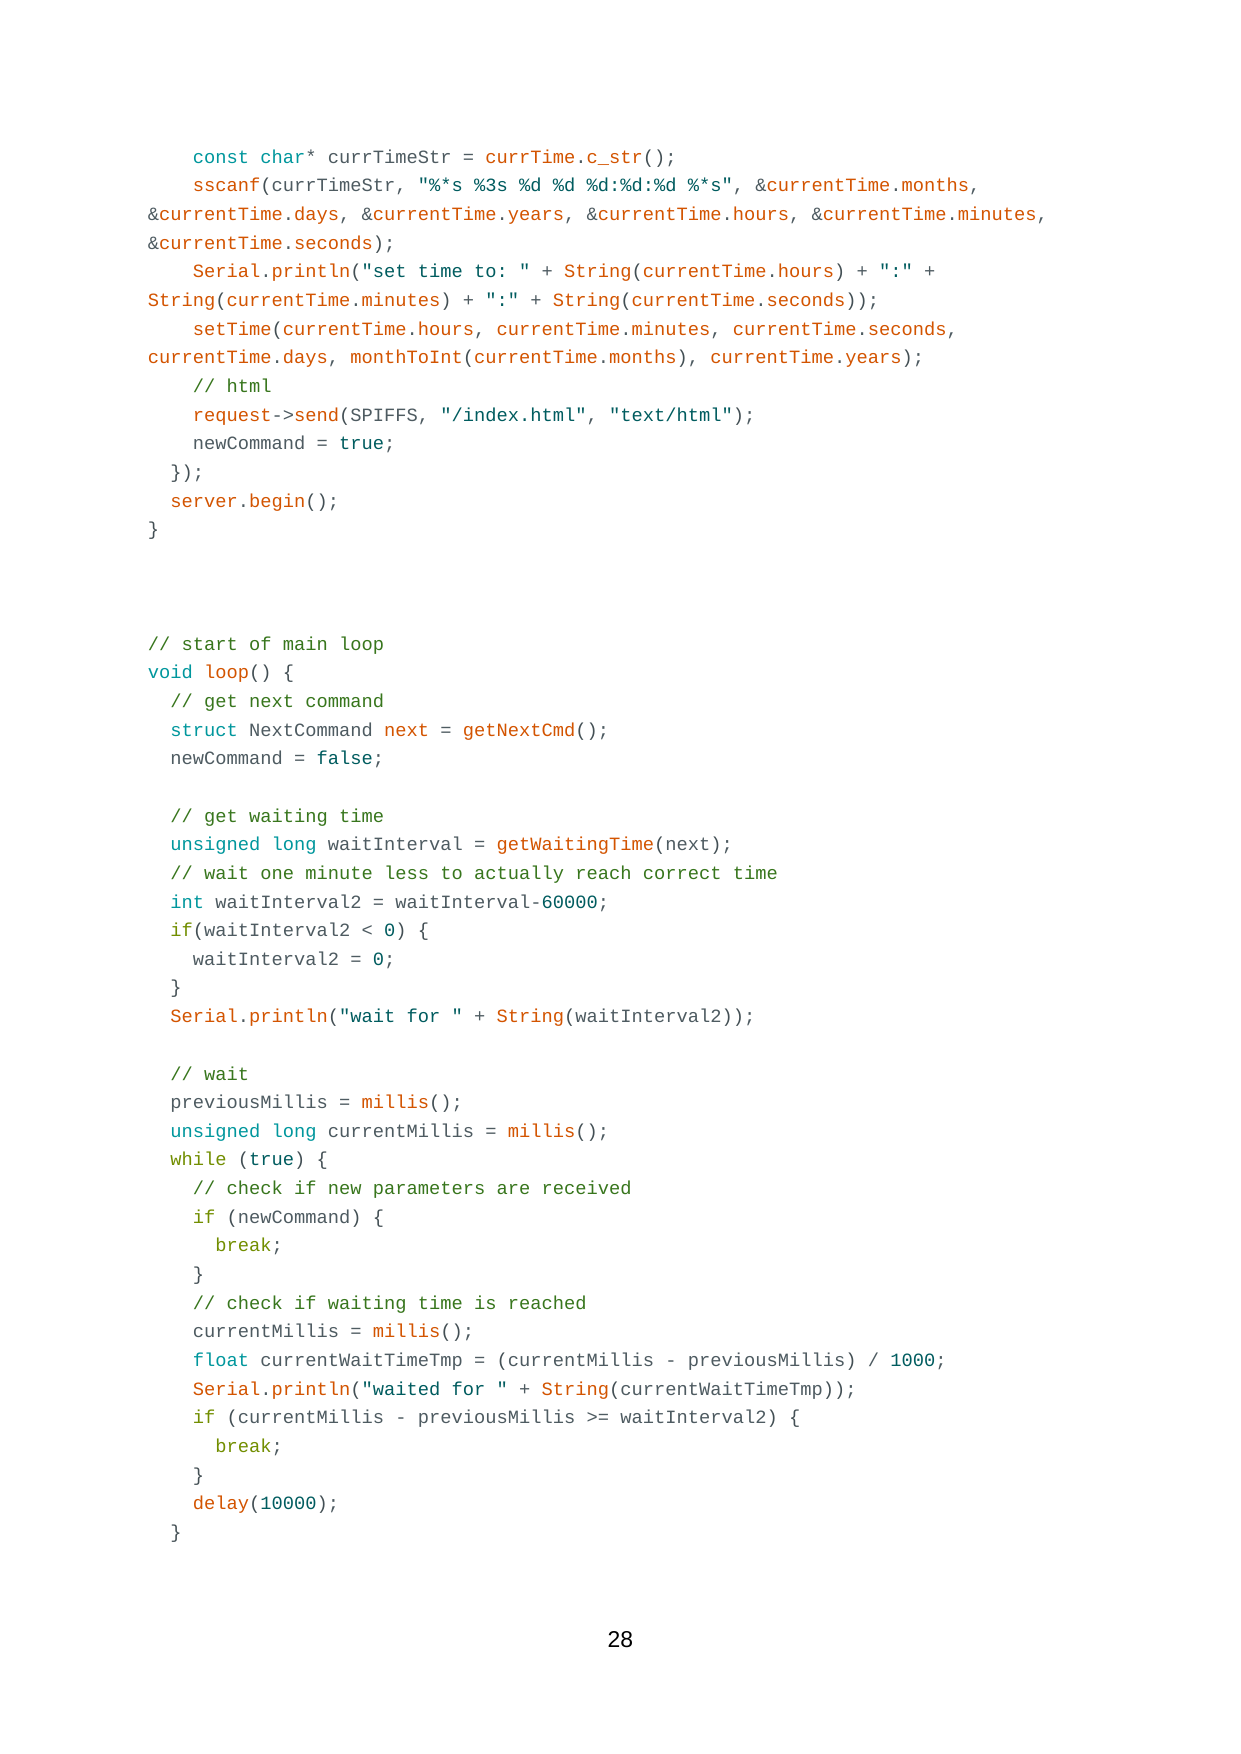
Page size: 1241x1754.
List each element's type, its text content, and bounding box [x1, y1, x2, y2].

text unsigned long currentMillis = millis(); [148, 1122, 1093, 1143]
text waitInterval2 = 0; [148, 950, 1093, 971]
text float currentWaitTimeTmp = (currentMillis - previousMillis) / 1000; [148, 1351, 1093, 1372]
text // get next command [148, 692, 1093, 713]
text request->send(SPIFFS, "/index.html", "text/html"); [148, 405, 1093, 427]
text // wait one minute less to actually reach correct time [148, 864, 1093, 885]
text currentMillis = millis(); [148, 1322, 1093, 1343]
text newCommand = false; [148, 749, 1093, 770]
text // check if new parameters are received [148, 1179, 1093, 1200]
text // check if waiting time is reached [148, 1293, 1093, 1315]
text Serial.println("set time to: " + String(currentTime.hours) + ":" + String(currentTime.minutes) + ":" + String(currentTime.seconds)); [148, 262, 1093, 312]
text // wait [148, 1064, 1093, 1086]
text server.begin(); [148, 491, 1093, 513]
text Serial.println("wait for " + String(waitInterval2)); [148, 1007, 1093, 1028]
text unsigned long waitInterval = getWaitingTime(next); [148, 835, 1093, 856]
text while (true) { [148, 1150, 1093, 1171]
text // html [148, 377, 1093, 398]
text // start of main loop [148, 634, 1093, 656]
text break; [148, 1236, 1093, 1257]
text }); [148, 463, 1093, 484]
text } [148, 978, 1093, 999]
text } [148, 1265, 1093, 1286]
text } [148, 1523, 1093, 1544]
text if(waitInterval2 < 0) { [148, 921, 1093, 942]
text int waitInterval2 = waitInterval-60000; [148, 892, 1093, 914]
text Serial.println("waited for " + String(currentWaitTimeTmp)); [148, 1379, 1093, 1401]
text struct NextCommand next = getNextCmd(); [148, 721, 1093, 742]
text // get waiting time [148, 806, 1093, 828]
text const char* currTimeStr = currTime.c_str(); [148, 148, 1093, 169]
text delay(10000); [148, 1494, 1093, 1515]
text setTime(currentTime.hours, currentTime.minutes, currentTime.seconds, currentTime.days, monthToInt(currentTime.months), currentTime.years); [148, 319, 1093, 369]
text if (newCommand) { [148, 1207, 1093, 1229]
text sscanf(currTimeStr, "%*s %3s %d %d %d:%d:%d %*s", &currentTime.months, &currentTime.days, &currentTime.years, &currentTime.hours, &currentTime.minutes, &currentTime.seconds); [148, 176, 1093, 255]
text if (currentMillis - previousMillis >= waitInterval2) { [148, 1408, 1093, 1429]
text newCommand = true; [148, 434, 1093, 455]
text previousMillis = millis(); [148, 1093, 1093, 1114]
text } [148, 1465, 1093, 1487]
text void loop() { [148, 663, 1093, 684]
text break; [148, 1437, 1093, 1458]
text } [148, 520, 1093, 541]
